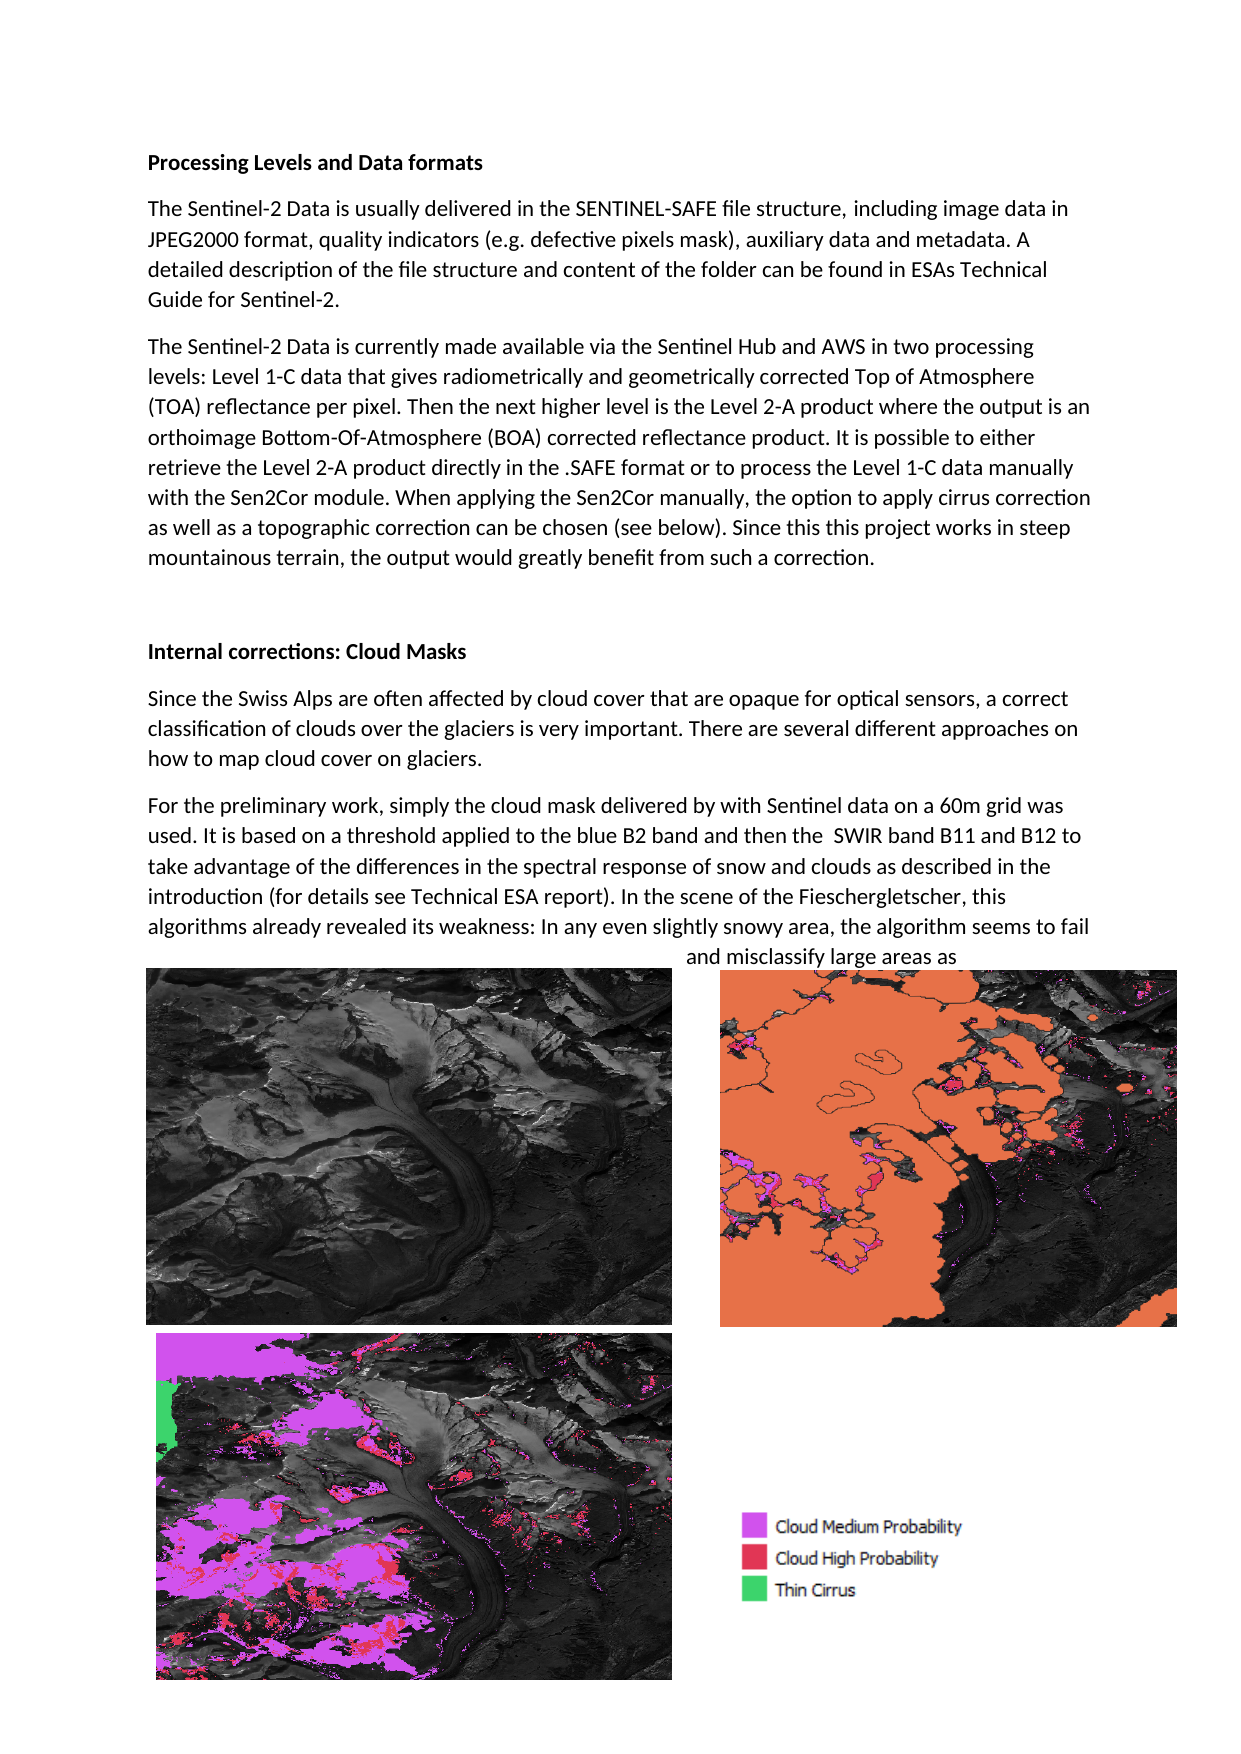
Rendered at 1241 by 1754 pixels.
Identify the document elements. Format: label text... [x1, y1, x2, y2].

text For the preliminary work, simply the cloud mask delivered by with Sentinel data on a 60m grid was used. It is based on a threshold applied to the blue B2 band and then the SWIR band B11 and B12 to take advantage of the differences in the spectral response of snow and clouds as described in the introduction (for details see Technical ESA report). In the scene of the Fieschergletscher, this algorithms already revealed its weakness: In any even slightly snowy area, the algorithm seems to fail and misclassify large areas as [148, 791, 1093, 970]
text The Sentinel-2 Data is currently made available via the Sentinel Hub and AWS in two processing levels: Level 1-C data that gives radiometrically and geometrically corrected Top of Atmosphere (TOA) reflectance per pixel. Then the next higher level is the Level 2-A product where the output is an orthoimage Bottom-Of-Atmosphere (BOA) corrected reflectance product. It is possible to either retrieve the Level 2-A product directly in the .SAFE format or to process the Level 1-C data manually with the Sen2Cor module. When applying the Sen2Cor manually, the option to apply cirrus correction as well as a topographic correction can be chosen (see below). Since this this project works in steep mountainous terrain, the output would greatly benefit from such a correction. [148, 332, 1093, 571]
picture [720, 970, 1177, 1327]
picture [156, 1333, 672, 1680]
text Internal corrections: Cloud Masks [148, 637, 1093, 665]
text The Sentinel-2 Data is usually delivered in the SENTINEL-SAFE file structure, including image data in JPEG2000 format, quality indicators (e.g. defective pixels mask), auxiliary data and metadata. A detailed description of the file structure and content of the folder can be found in ESAs Technical Guide for Sentinel-2. [148, 194, 1093, 313]
text Since the Swiss Alps are often affected by cloud cover that are opaque for optical sensors, a correct classification of clouds over the glaciers is very important. There are several different approaches on how to map cloud cover on glaciers. [148, 684, 1093, 772]
picture [711, 1508, 985, 1606]
text Processing Levels and Data formats [148, 148, 1093, 176]
picture [146, 968, 672, 1325]
